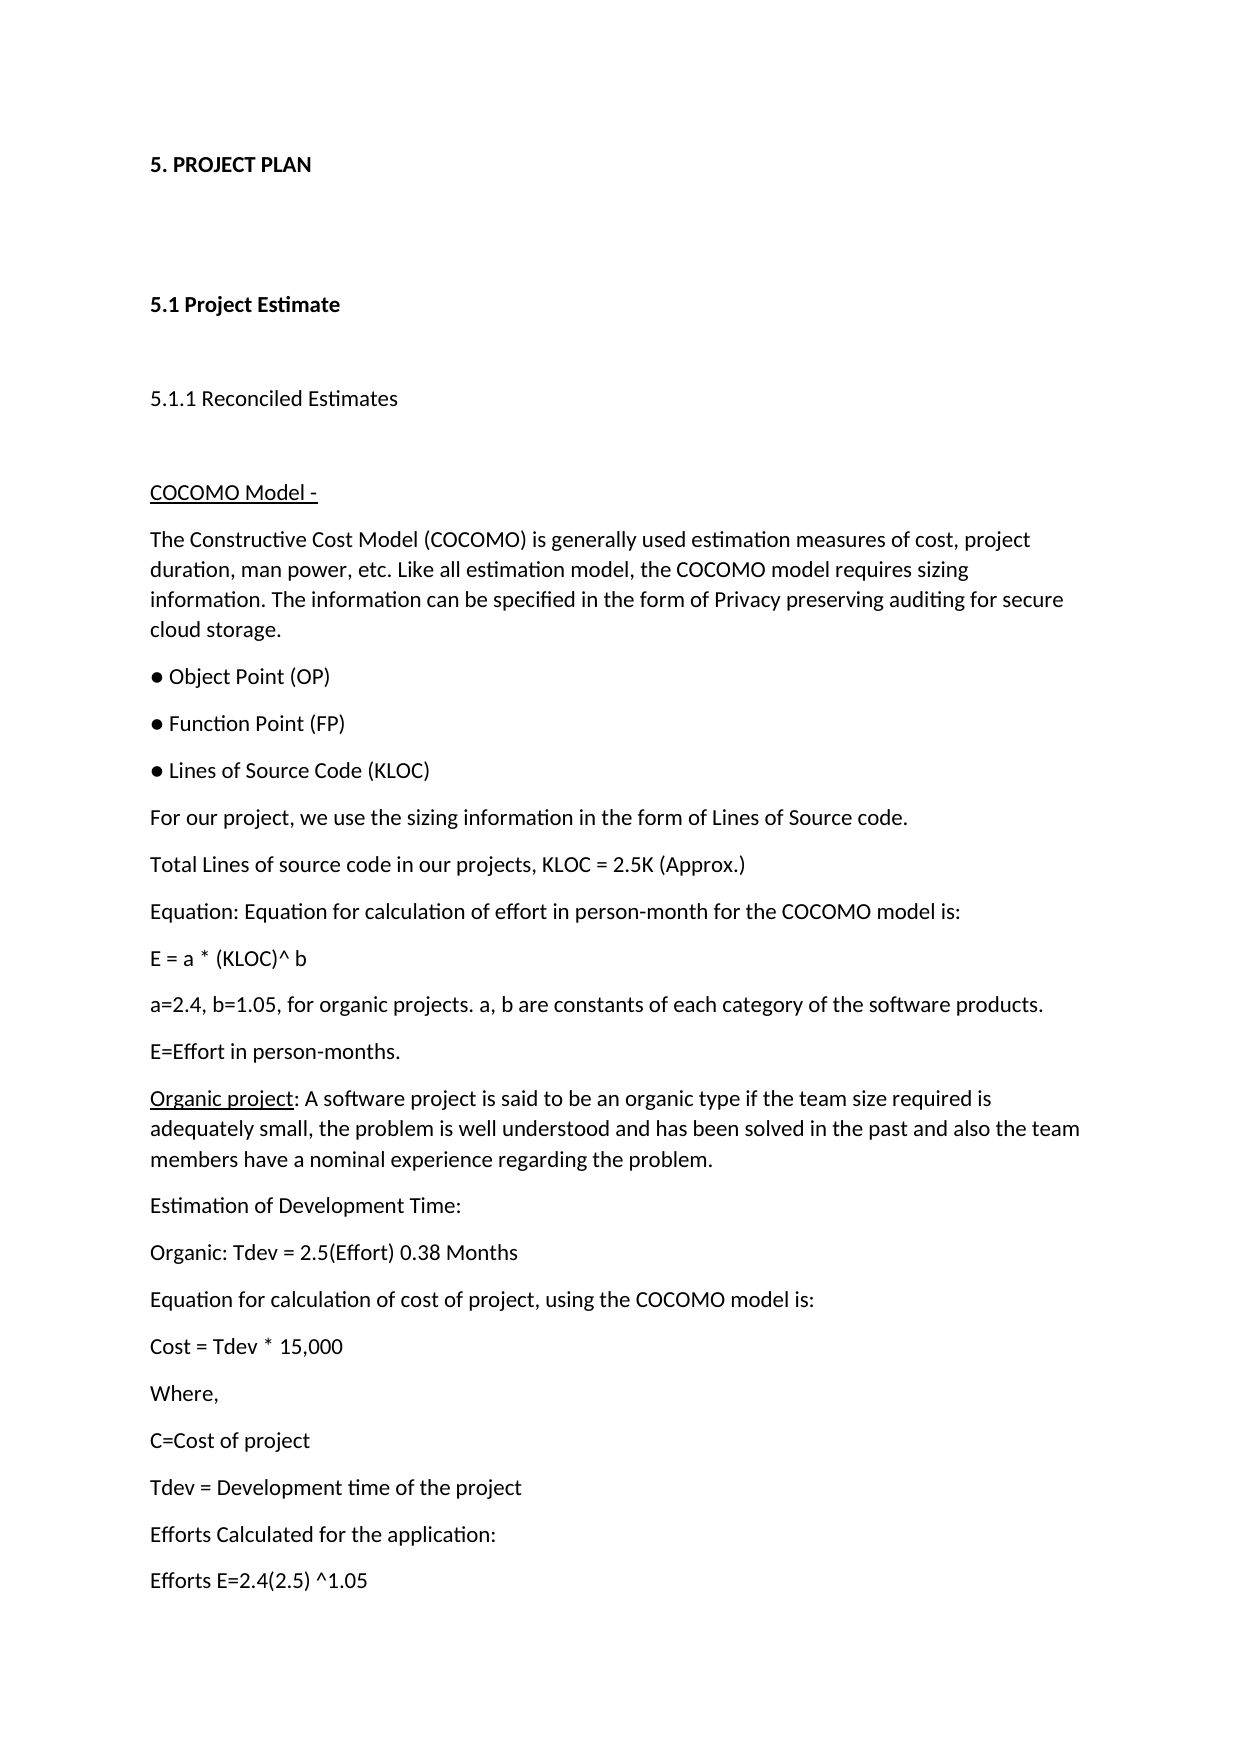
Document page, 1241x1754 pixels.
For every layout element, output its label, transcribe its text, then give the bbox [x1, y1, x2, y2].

text COCOMO Model - [150, 478, 1090, 506]
text Efforts Calculated for the application: [150, 1520, 1090, 1548]
text Total Lines of source code in our projects, KLOC = 2.5K (Approx.) [150, 850, 1090, 878]
text For our project, we use the sizing information in the form of Lines of Source code. [150, 803, 1090, 831]
text C=Cost of project [150, 1426, 1090, 1454]
text 5.1.1 Reconciled Estimates [150, 384, 1090, 412]
text a=2.4, b=1.05, for organic projects. a, b are constants of each category of the software products. [150, 991, 1090, 1019]
text Tdev = Development time of the project [150, 1473, 1090, 1501]
text Organic: Tdev = 2.5(Effort) 0.38 Months [150, 1238, 1090, 1267]
text ● Function Point (FP) [150, 709, 1090, 737]
text Equation for calculation of cost of project, using the COCOMO model is: [150, 1285, 1090, 1313]
text 5.1 Project Estimate [150, 291, 1090, 319]
text Equation: Equation for calculation of effort in person-month for the COCOMO model is: [150, 897, 1090, 925]
text Efforts E=2.4(2.5) ^1.05 [150, 1567, 1090, 1595]
text ● Object Point (OP) [150, 662, 1090, 691]
text Estimation of Development Time: [150, 1192, 1090, 1220]
text ● Lines of Source Code (KLOC) [150, 756, 1090, 784]
text Where, [150, 1379, 1090, 1407]
text 5. PROJECT PLAN [150, 150, 1090, 178]
text Organic project: A software project is said to be an organic type if the team size required is adequately small, the problem is well understood and has been solved in the past and also the team members have a nominal experience regarding the problem. [150, 1084, 1090, 1173]
text Cost = Tdev * 15,000 [150, 1332, 1090, 1360]
text E = a * (KLOC)^ b [150, 944, 1090, 972]
text E=Effort in person-months. [150, 1037, 1090, 1066]
text The Constructive Cost Model (COCOMO) is generally used estimation measures of cost, project duration, man power, etc. Like all estimation model, the COCOMO model requires sizing information. The information can be specified in the form of Privacy preserving auditing for secure cloud storage. [150, 525, 1090, 644]
